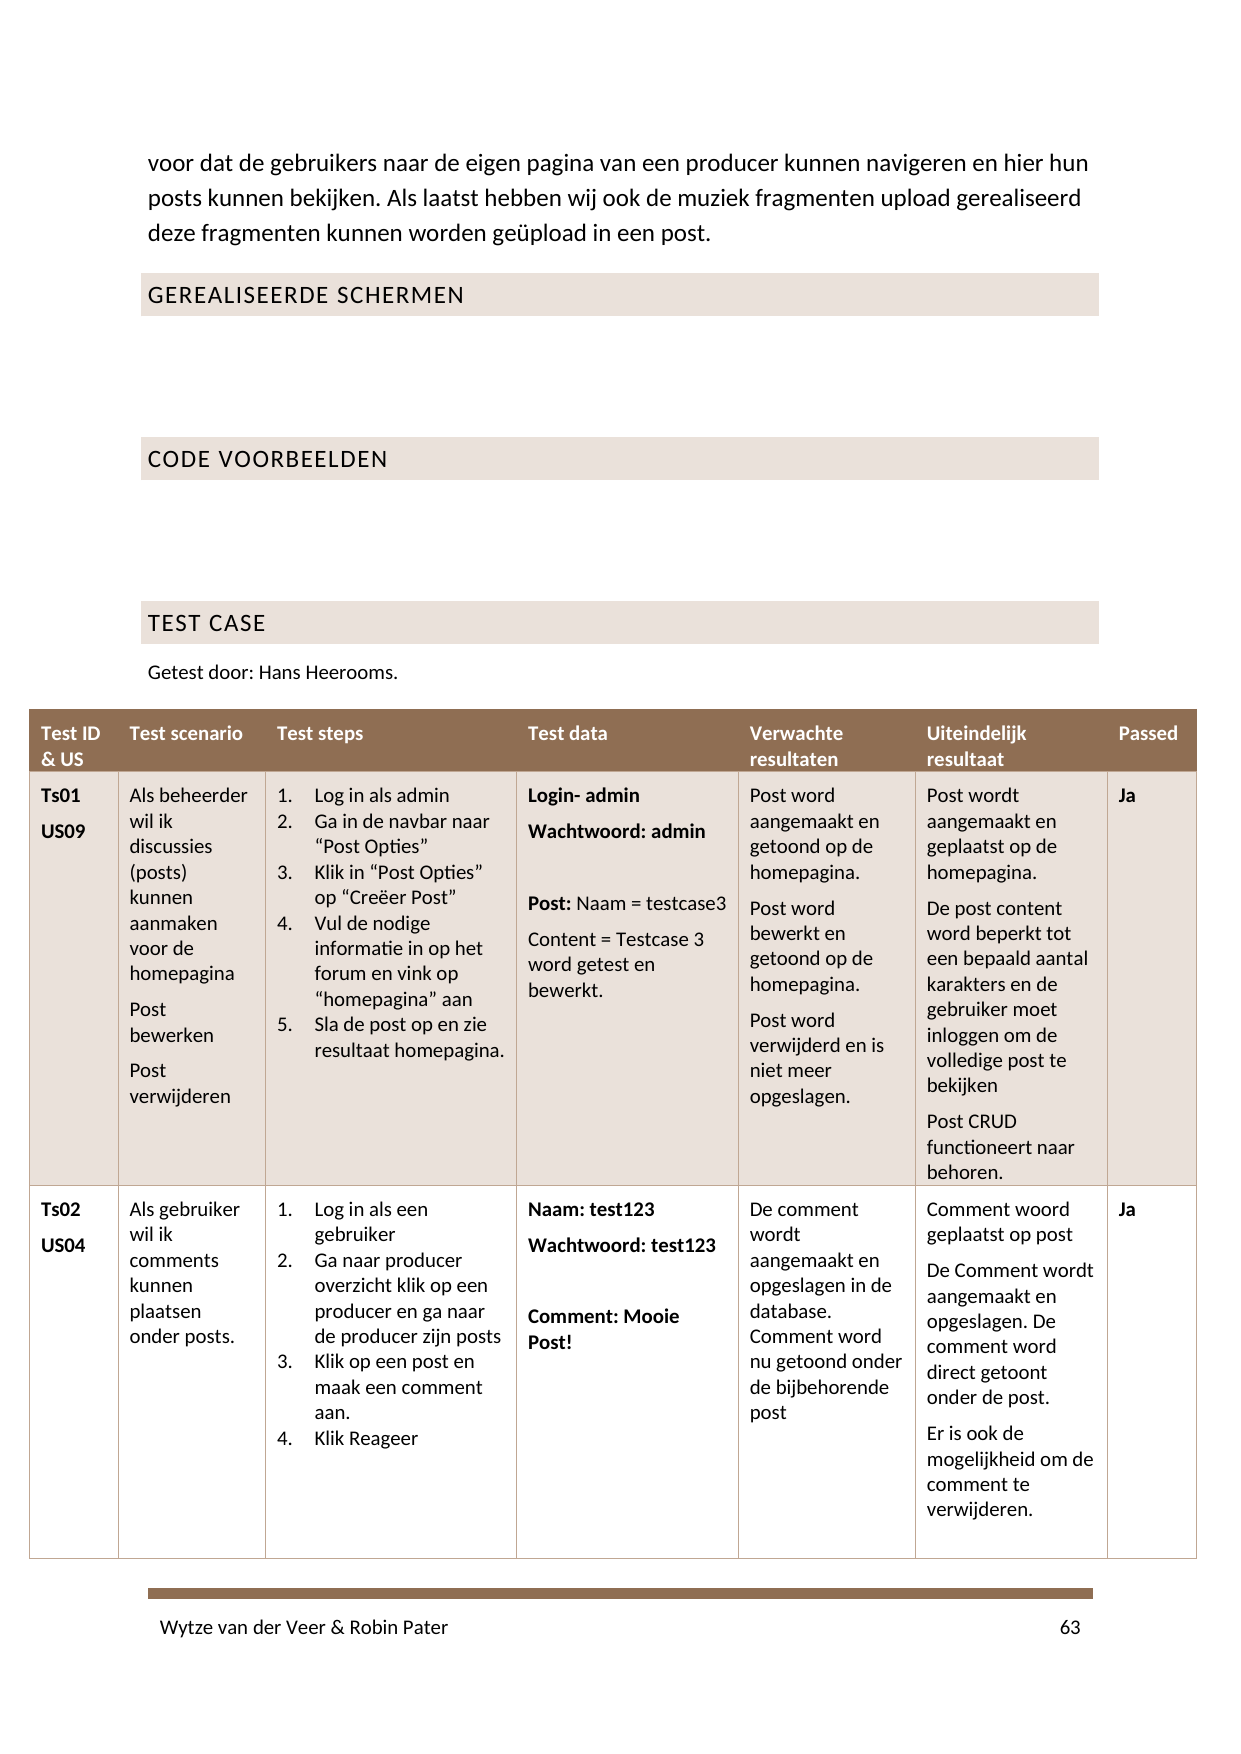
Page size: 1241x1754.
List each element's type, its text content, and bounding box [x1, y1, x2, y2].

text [148, 148, 1093, 248]
table_cell Ts01 US09 [30, 772, 118, 1185]
table_cell Ts02 US04 [30, 1186, 118, 1558]
table_cell Als beheerder wil ik discussies (posts) kunnen aanmaken voor de homepagina Post bewerken Post verwijderen [119, 772, 265, 1185]
table_cell Ja [1108, 1186, 1196, 1558]
table_cell Login- admin Wachtwoord: admin Post: Naam = testcase3 Content = Testcase 3 word getest en bewerkt. [517, 772, 738, 1185]
subtitle Test case [148, 607, 1093, 638]
table_header Passed [1108, 710, 1196, 771]
table_cell Log in als een gebruiker Ga naar producer overzicht klik op een producer en ga naar de producer zijn posts Klik op een post en maak een comment aan. Klik Reageer [266, 1186, 516, 1558]
table_cell De comment wordt aangemaakt en opgeslagen in de database. Comment word nu getoond onder de bijbehorende post [739, 1186, 915, 1558]
subtitle Gerealiseerde schermen [148, 280, 1093, 310]
table_cell Log in als admin Ga in de navbar naar “Post Opties” Klik in “Post Opties” op “Creëer Post” Vul de nodige informatie in op het forum en vink op “homepagina” aan Sla de post op en zie resultaat homepagina. [266, 772, 516, 1185]
table_header Test scenario [119, 710, 265, 771]
text Getest door: Hans Heerooms. [148, 659, 1093, 684]
table_header Uiteindelijk resultaat [916, 710, 1107, 771]
table_header Test data [517, 710, 738, 771]
table_cell Naam: test123 Wachtwoord: test123 Comment: Mooie Post! [517, 1186, 738, 1558]
table_header Test steps [266, 710, 516, 771]
subtitle Code voorbeelden [148, 444, 1093, 474]
table_cell Comment woord geplaatst op post De Comment wordt aangemaakt en opgeslagen. De comment word direct getoont onder de post. Er is ook de mogelijkheid om de comment te verwijderen. [916, 1186, 1107, 1558]
table_header Test ID & US [30, 710, 118, 771]
table_cell Als gebruiker wil ik comments kunnen plaatsen onder posts. [119, 1186, 265, 1558]
table_cell Ja [1108, 772, 1196, 1185]
table_header Verwachte resultaten [739, 710, 915, 771]
table_cell Post wordt aangemaakt en geplaatst op de homepagina. De post content word beperkt tot een bepaald aantal karakters en de gebruiker moet inloggen om de volledige post te bekijken Post CRUD functioneert naar behoren. [916, 772, 1107, 1185]
table_cell Post word aangemaakt en getoond op de homepagina. Post word bewerkt en getoond op de homepagina. Post word verwijderd en is niet meer opgeslagen. [739, 772, 915, 1185]
